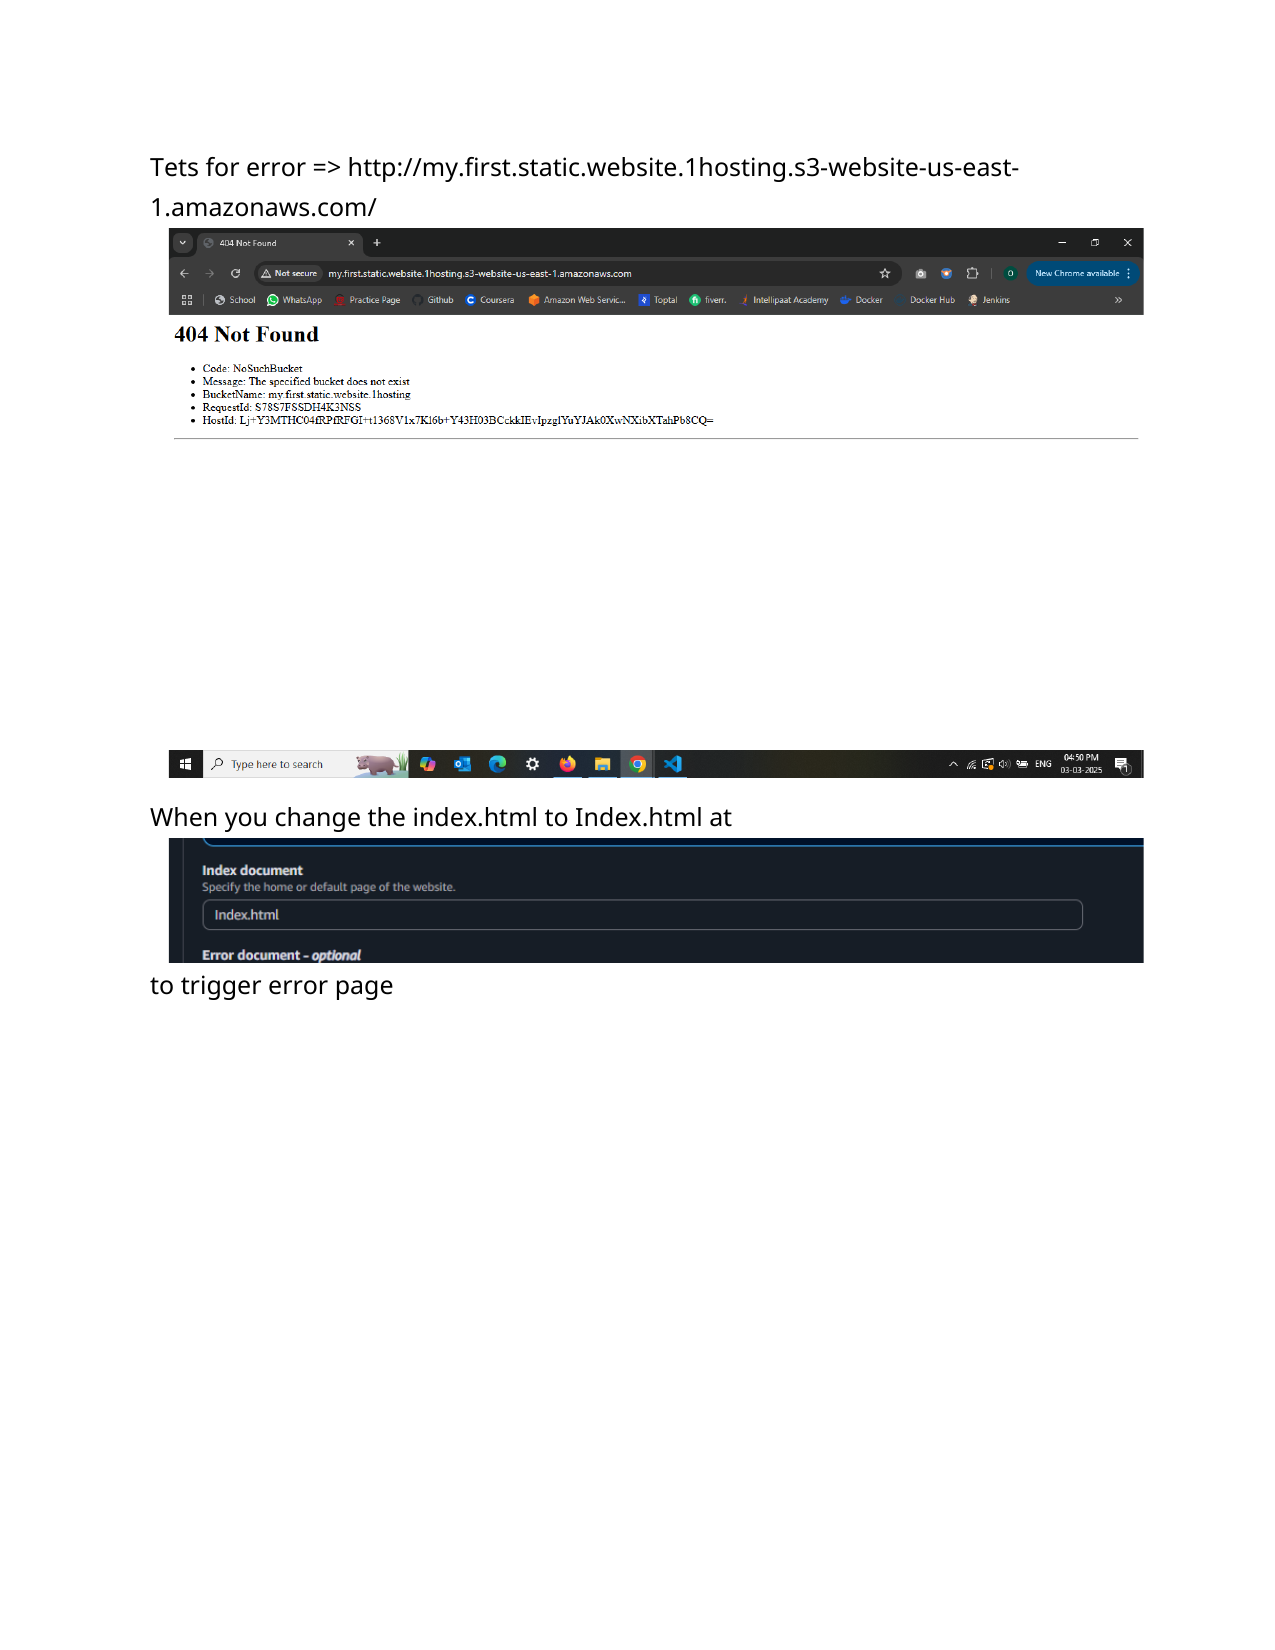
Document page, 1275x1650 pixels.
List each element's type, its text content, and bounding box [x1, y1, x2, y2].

text When you change the index.html to Index.html atto trigger error page [150, 799, 1125, 1002]
text Tets for error => http://my.first.static.website.1hosting.s3-website-us-east-1.amazonaws.com/ [150, 150, 1125, 777]
